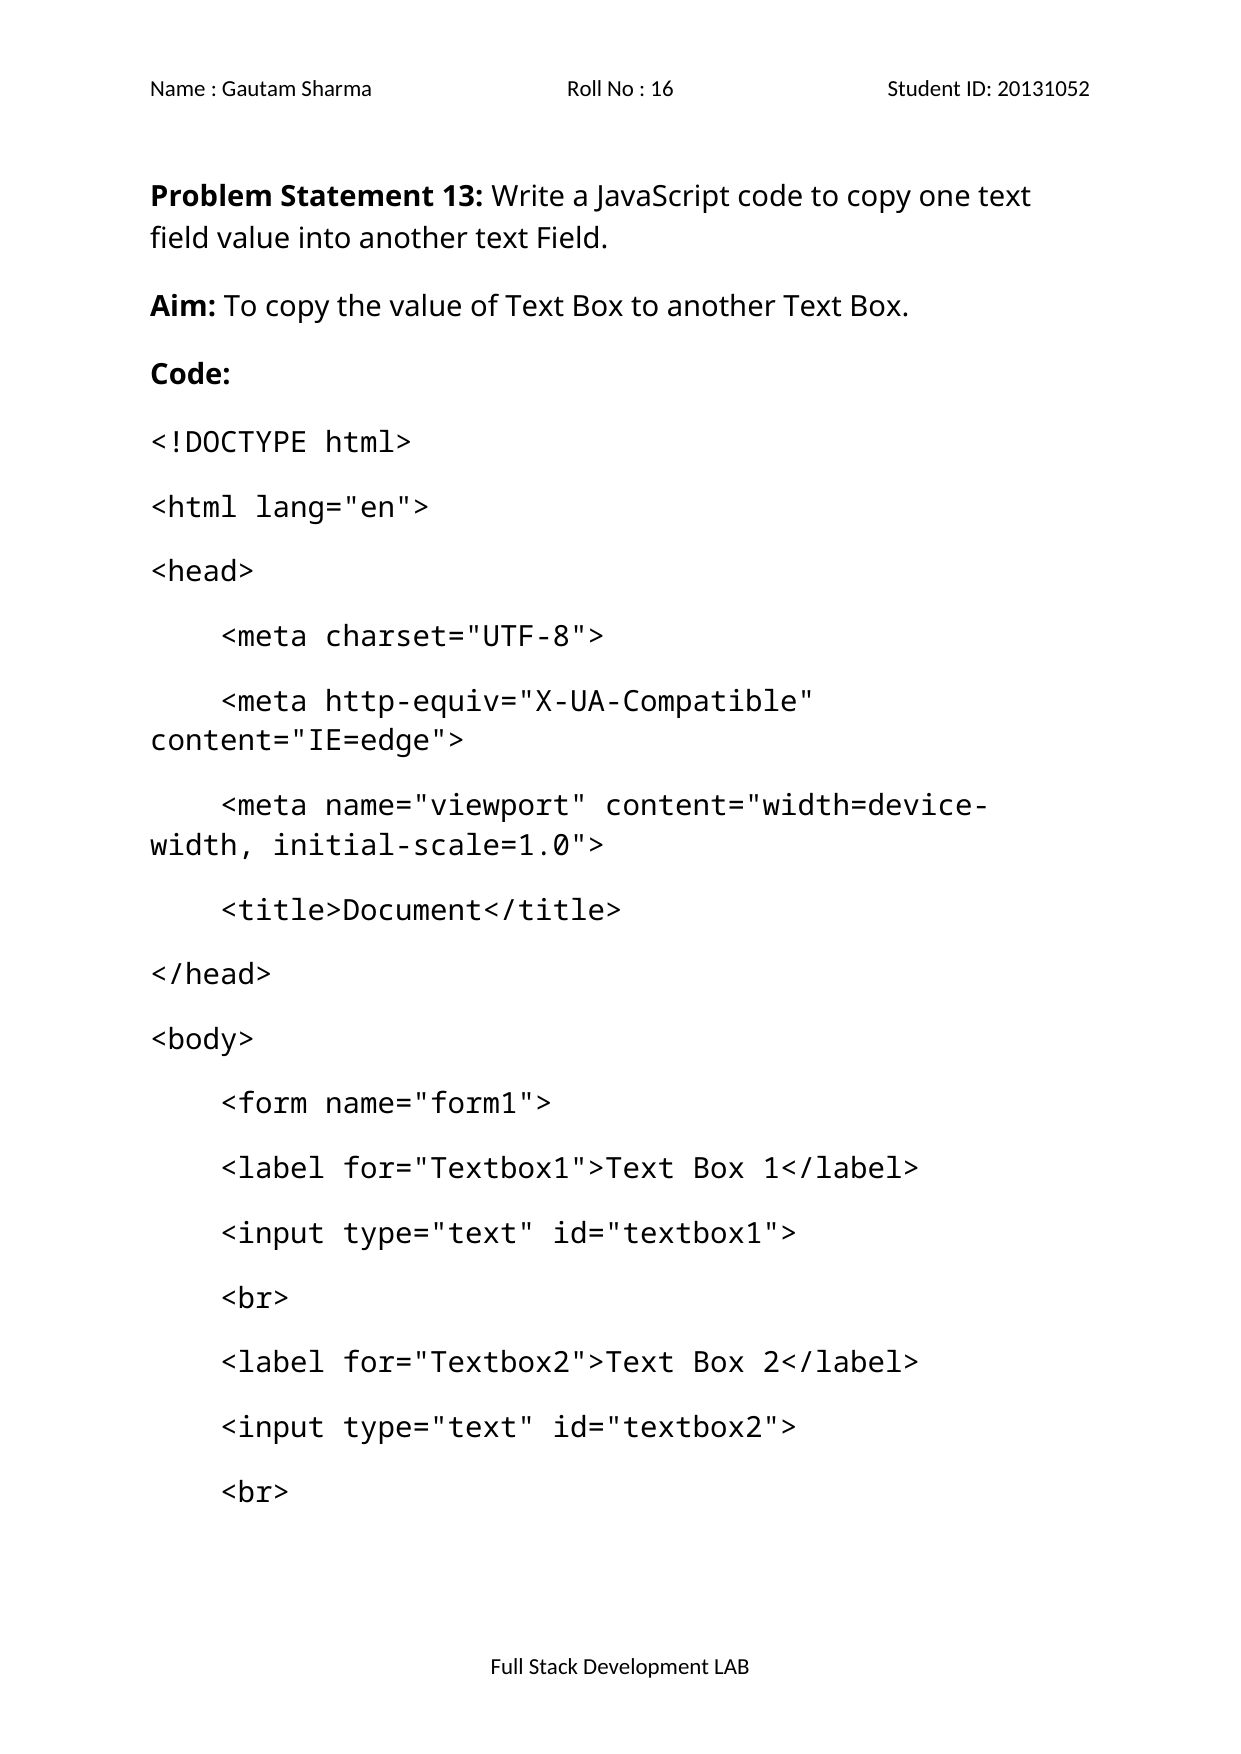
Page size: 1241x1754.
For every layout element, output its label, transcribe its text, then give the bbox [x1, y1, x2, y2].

text <input type="text" id="textbox1"> [150, 1212, 1090, 1252]
text </head> [150, 953, 1090, 993]
text <br> [150, 1471, 1090, 1511]
text Aim: To copy the value of Text Box to another Text Box. [150, 286, 1090, 325]
text <meta name="viewport" content="width=device-width, initial-scale=1.0"> [150, 784, 1090, 864]
text <!DOCTYPE html> [150, 421, 1090, 461]
text Problem Statement 13: Write a JavaScript code to copy one text field value into another text Field. [150, 175, 1090, 257]
text <input type="text" id="textbox2"> [150, 1406, 1090, 1446]
text <html lang="en"> [150, 486, 1090, 526]
text Code: [150, 353, 1090, 393]
text <meta charset="UTF-8"> [150, 615, 1090, 655]
text <body> [150, 1018, 1090, 1058]
text <meta http-equiv="X-UA-Compatible" content="IE=edge"> [150, 680, 1090, 759]
text <label for="Textbox1">Text Box 1</label> [150, 1147, 1090, 1187]
text <form name="form1"> [150, 1083, 1090, 1122]
text <label for="Textbox2">Text Box 2</label> [150, 1342, 1090, 1381]
text <br> [150, 1277, 1090, 1317]
text <title>Document</title> [150, 889, 1090, 928]
text <head> [150, 551, 1090, 590]
